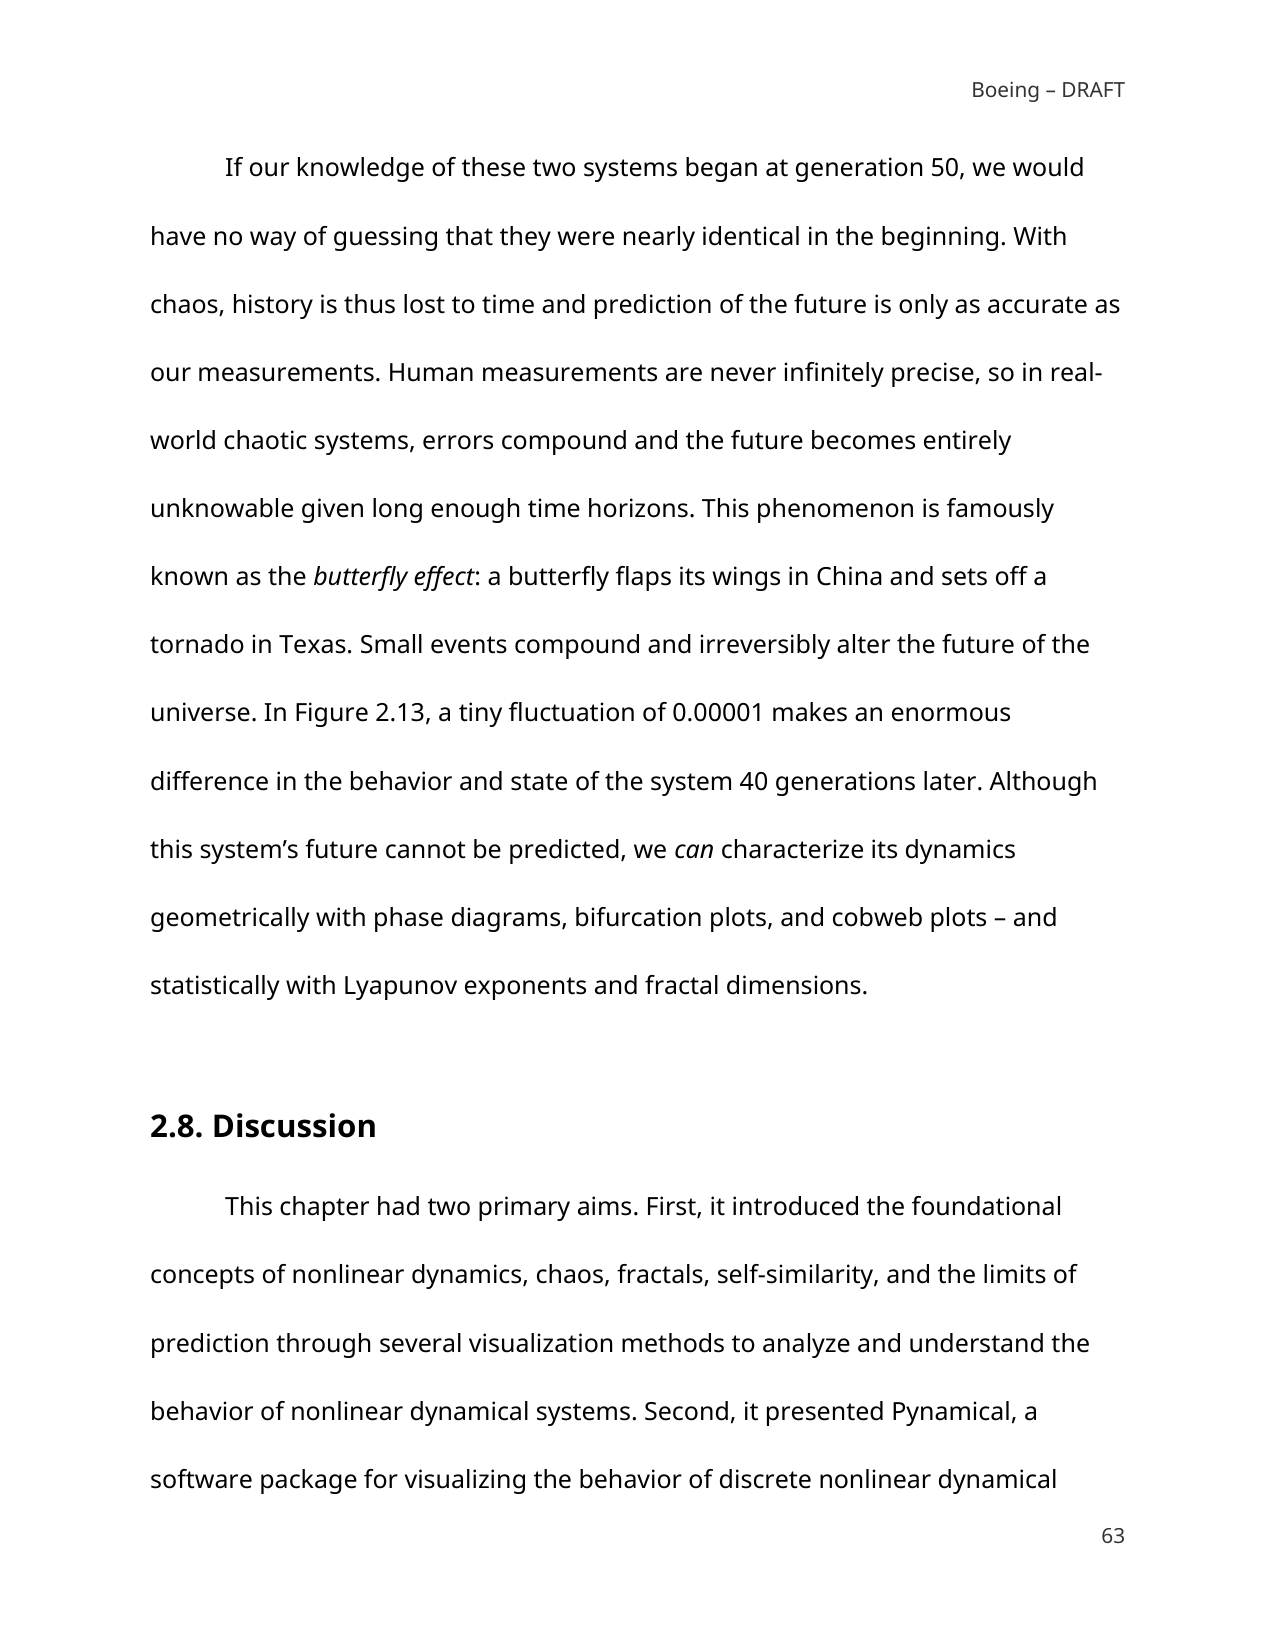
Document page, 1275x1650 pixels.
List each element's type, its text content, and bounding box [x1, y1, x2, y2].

subtitle Discussion [150, 1104, 1125, 1146]
text If our knowledge of these two systems began at generation 50, we would have no way of guessing that they were nearly identical in the beginning. With chaos, history is thus lost to time and prediction of the future is only as accurate as our measurements. Human measurements are never infinitely precise, so in real-world chaotic systems, errors compound and the future becomes entirely unknowable given long enough time horizons. This phenomenon is famously known as the butterfly effect: a butterfly flaps its wings in China and sets off a tornado in Texas. Small events compound and irreversibly alter the future of the universe. In Figure 2.13, a tiny fluctuation of 0.00001 makes an enormous difference in the behavior and state of the system 40 generations later. Although this system’s future cannot be predicted, we can characterize its dynamics geometrically with phase diagrams, bifurcation plots, and cobweb plots – and statistically with Lyapunov exponents and fractal dimensions. [150, 150, 1125, 1002]
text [150, 1189, 1125, 1496]
